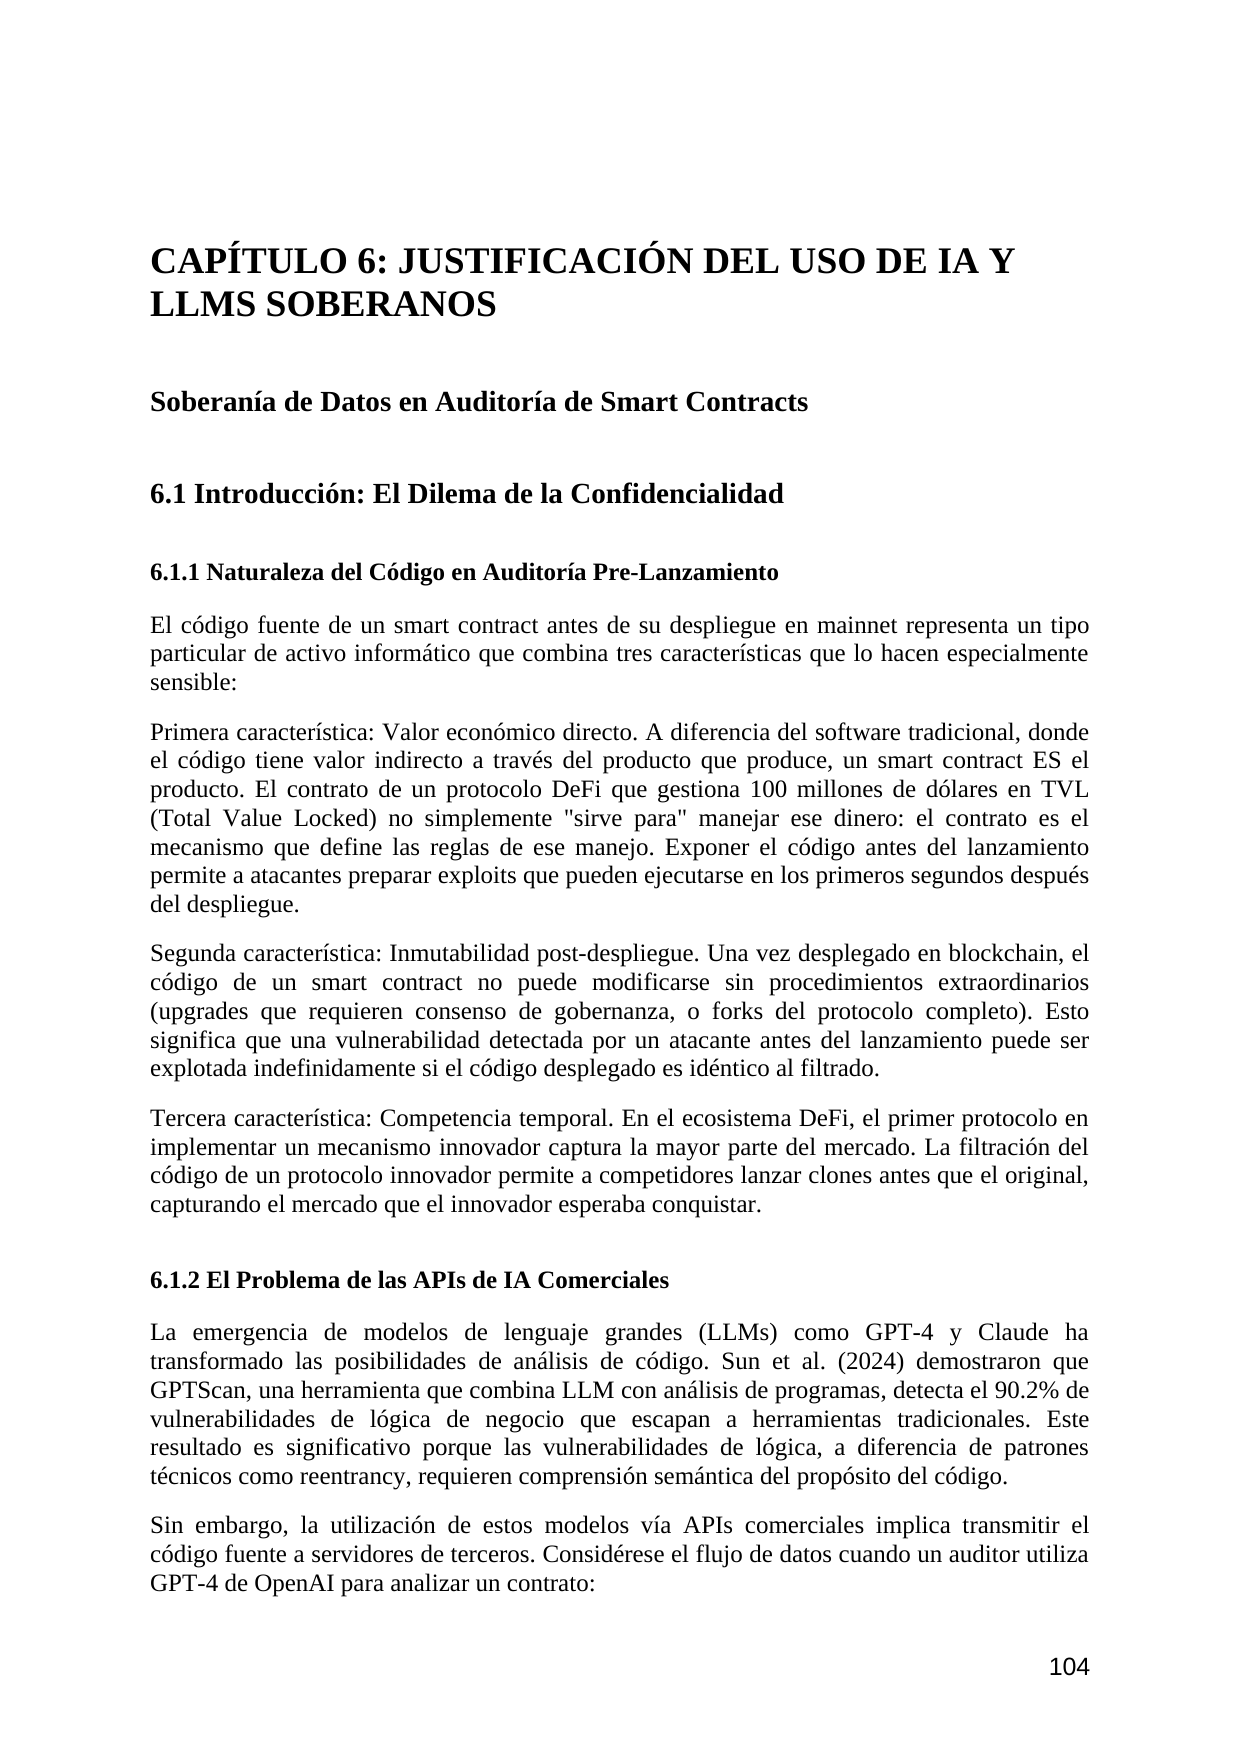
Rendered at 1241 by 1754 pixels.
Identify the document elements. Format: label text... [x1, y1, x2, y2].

text Tercera característica: Competencia temporal. En el ecosistema DeFi, el primer protocolo en implementar un mecanismo innovador captura la mayor parte del mercado. La filtración del código de un protocolo innovador permite a competidores lanzar clones antes que el original, capturando el mercado que el innovador esperaba conquistar. [150, 1103, 1090, 1218]
subtitle 6.1 Introducción: El Dilema de la Confidencialidad [150, 476, 1090, 510]
text La emergencia de modelos de lenguaje grandes (LLMs) como GPT-4 y Claude ha transformado las posibilidades de análisis de código. Sun et al. (2024) demostraron que GPTScan, una herramienta que combina LLM con análisis de programas, detecta el 90.2% de vulnerabilidades de lógica de negocio que escapan a herramientas tradicionales. Este resultado es significativo porque las vulnerabilidades de lógica, a diferencia de patrones técnicos como reentrancy, requieren comprensión semántica del propósito del código. [150, 1317, 1090, 1490]
text Sin embargo, la utilización de estos modelos vía APIs comerciales implica transmitir el código fuente a servidores de terceros. Considérese el flujo de datos cuando un auditor utiliza GPT-4 de OpenAI para analizar un contrato: [150, 1511, 1090, 1597]
text El código fuente de un smart contract antes de su despliegue en mainnet representa un tipo particular de activo informático que combina tres características que lo hacen especialmente sensible: [150, 610, 1090, 696]
text Primera característica: Valor económico directo. A diferencia del software tradicional, donde el código tiene valor indirecto a través del producto que produce, un smart contract ES el producto. El contrato de un protocolo DeFi que gestiona 100 millones de dólares en TVL (Total Value Locked) no simplemente "sirve para" manejar ese dinero: el contrato es el mecanismo que define las reglas de ese manejo. Exponer el código antes del lanzamiento permite a atacantes preparar exploits que pueden ejecutarse en los primeros segundos después del despliegue. [150, 717, 1090, 918]
text Soberanía de Datos en Auditoría de Smart Contracts [150, 384, 1090, 417]
subtitle 6.1.2 El Problema de las APIs de IA Comerciales [150, 1265, 1090, 1294]
subtitle 6.1.1 Naturaleza del Código en Auditoría Pre-Lanzamiento [150, 557, 1090, 586]
text Segunda característica: Inmutabilidad post-despliegue. Una vez desplegado en blockchain, el código de un smart contract no puede modificarse sin procedimientos extraordinarios (upgrades que requieren consenso de gobernanza, o forks del protocolo completo). Esto significa que una vulnerabilidad detectada por un atacante antes del lanzamiento puede ser explotada indefinidamente si el código desplegado es idéntico al filtrado. [150, 938, 1090, 1082]
subtitle CAPÍTULO 6: JUSTIFICACIÓN DEL USO DE IA Y LLMS SOBERANOS [150, 238, 1090, 325]
